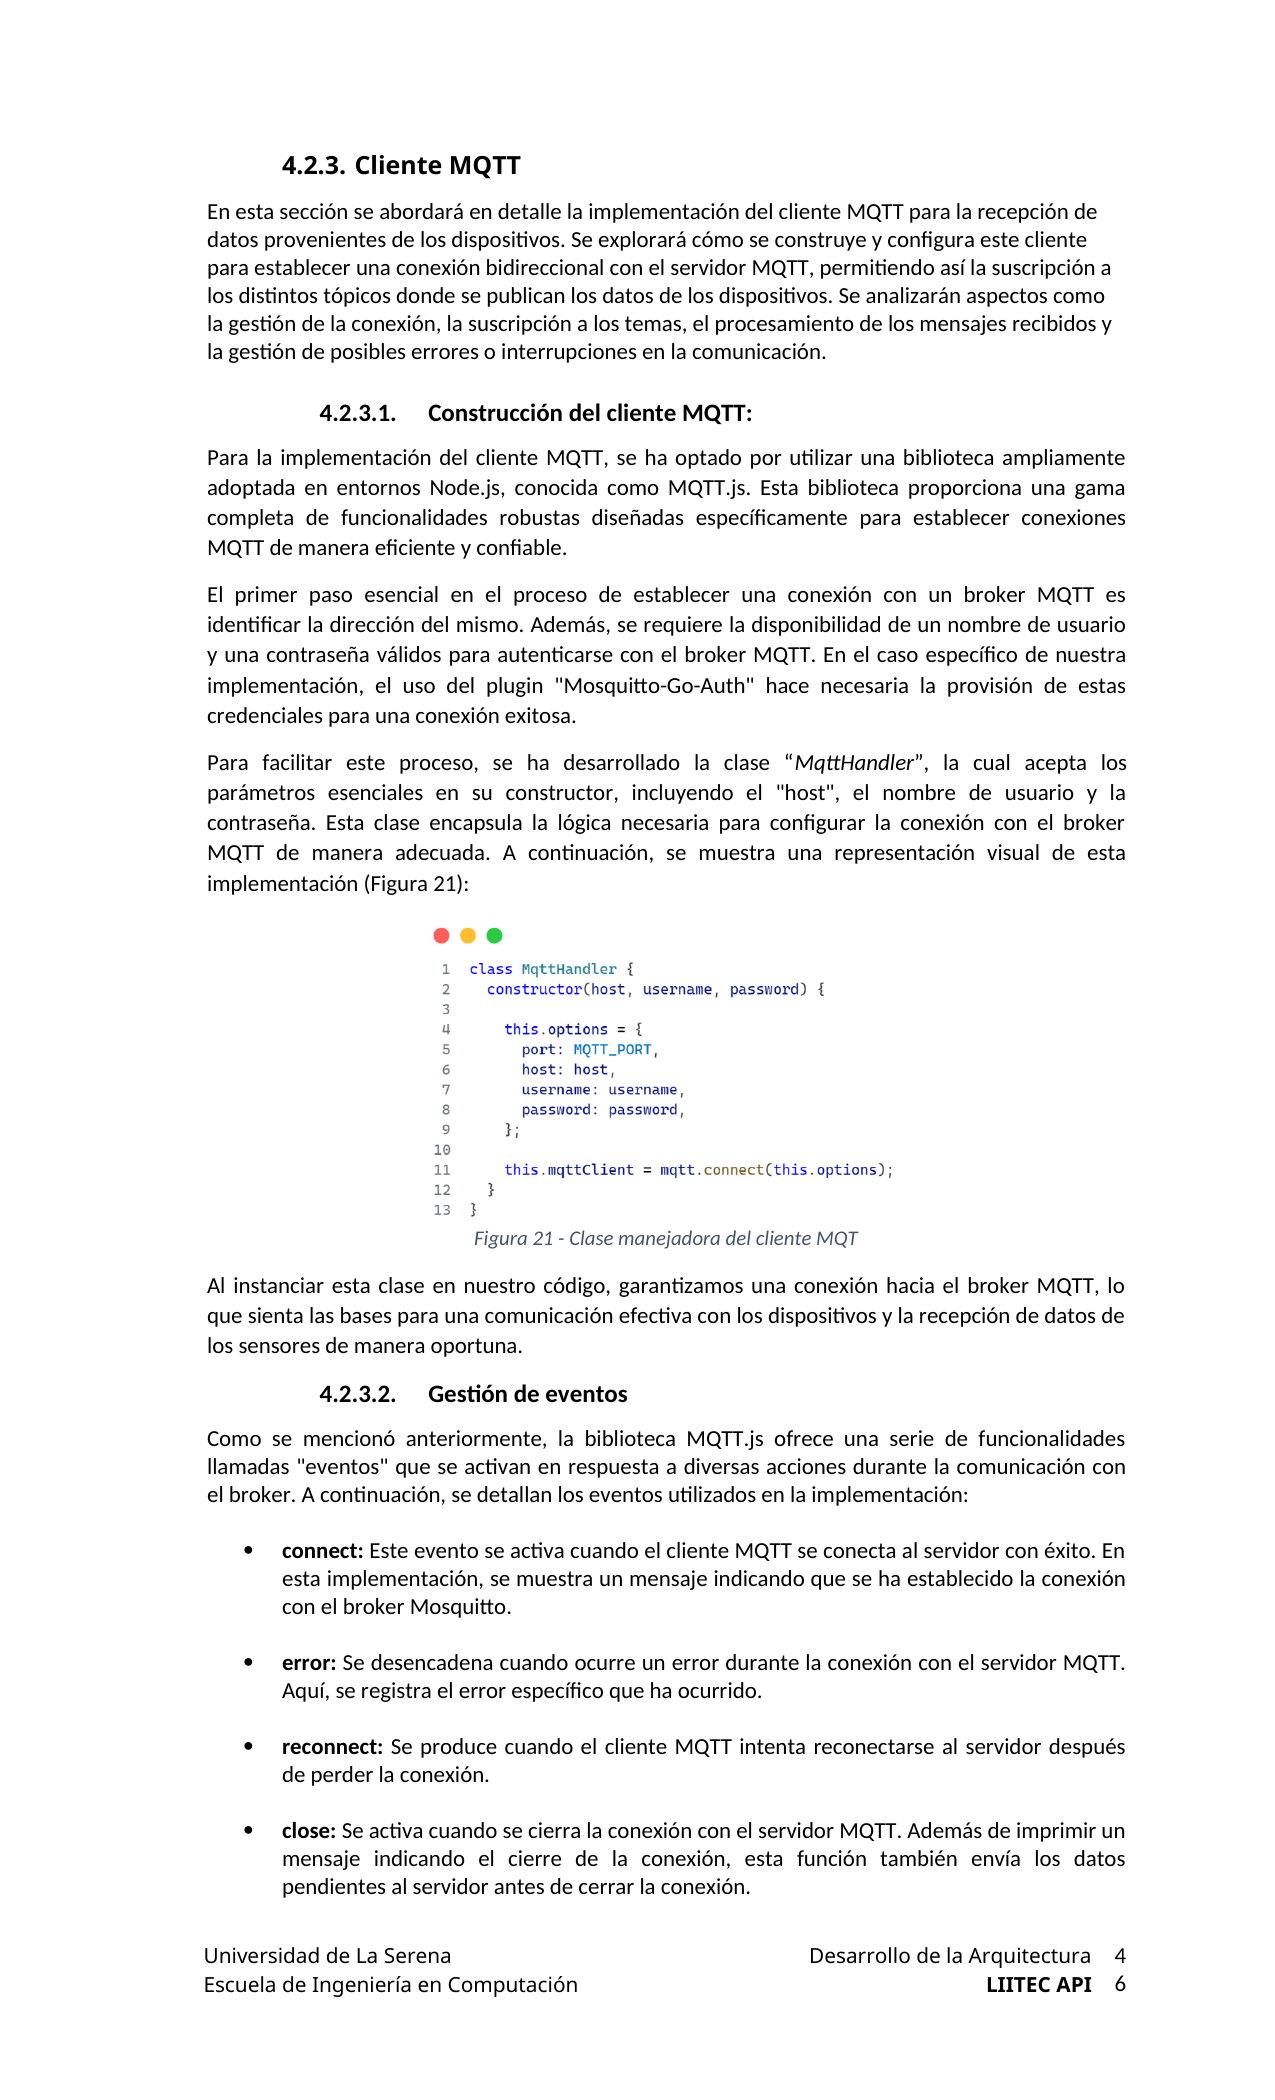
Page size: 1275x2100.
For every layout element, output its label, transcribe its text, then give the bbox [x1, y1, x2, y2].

list reconnect: Se produce cuando el cliente MQTT intenta reconectarse al servidor después de perder la conexión. [244, 1732, 1127, 1788]
list error: Se desencadena cuando ocurre un error durante la conexión con el servidor MQTT. Aquí, se registra el error específico que ha ocurrido. [244, 1648, 1127, 1704]
text Al instanciar esta clase en nuestro código, garantizamos una conexión hacia el broker MQTT, lo que sienta las bases para una comunicación efectiva con los dispositivos y la recepción de datos de los sensores de manera oportuna. [207, 1271, 1127, 1360]
subtitle Gestión de eventos [319, 1378, 1127, 1409]
text Figura 21 - Clase manejadora del cliente MQT [207, 1225, 1127, 1250]
text El primer paso esencial en el proceso de establecer una conexión con un broker MQTT es identificar la dirección del mismo. Además, se requiere la disponibilidad de un nombre de usuario y una contraseña válidos para autenticarse con el broker MQTT. En el caso específico de nuestra implementación, el uso del plugin "Mosquitto-Go-Auth" hace necesaria la provisión de estas credenciales para una conexión exitosa. [207, 580, 1127, 729]
text En esta sección se abordará en detalle la implementación del cliente MQTT para la recepción de datos provenientes de los dispositivos. Se explorará cómo se construye y configura este cliente para establecer una conexión bidireccional con el servidor MQTT, permitiendo así la suscripción a los distintos tópicos donde se publican los datos de los dispositivos. Se analizarán aspectos como la gestión de la conexión, la suscripción a los temas, el procesamiento de los mensajes recibidos y la gestión de posibles errores o interrupciones en la comunicación. [207, 197, 1127, 365]
list connect: Este evento se activa cuando el cliente MQTT se conecta al servidor con éxito. En esta implementación, se muestra un mensaje indicando que se ha establecido la conexión con el broker Mosquitto. [244, 1536, 1127, 1620]
subtitle Cliente MQTT [282, 148, 1127, 182]
text Como se mencionó anteriormente, la biblioteca MQTT.js ofrece una serie de funcionalidades llamadas "eventos" que se activan en respuesta a diversas acciones durante la comunicación con el broker. A continuación, se detallan los eventos utilizados en la implementación: [207, 1424, 1127, 1508]
subtitle Construcción del cliente MQTT: [319, 397, 1127, 428]
text Para facilitar este proceso, se ha desarrollado la clase “MqttHandler”, la cual acepta los parámetros esenciales en su constructor, incluyendo el "host", el nombre de usuario y la contraseña. Esta clase encapsula la lógica necesaria para configurar la conexión con el broker MQTT de manera adecuada. A continuación, se muestra una representación visual de esta implementación (Figura 21): [207, 748, 1127, 897]
list close: Se activa cuando se cierra la conexión con el servidor MQTT. Además de imprimir un mensaje indicando el cierre de la conexión, esta función también envía los datos pendientes al servidor antes de cerrar la conexión. [244, 1816, 1127, 1900]
text Para la implementación del cliente MQTT, se ha optado por utilizar una biblioteca ampliamente adoptada en entornos Node.js, conocida como MQTT.js. Esta biblioteca proporciona una gama completa de funcionalidades robustas diseñadas específicamente para establecer conexiones MQTT de manera eficiente y confiable. [207, 443, 1127, 561]
picture [420, 915, 914, 1225]
